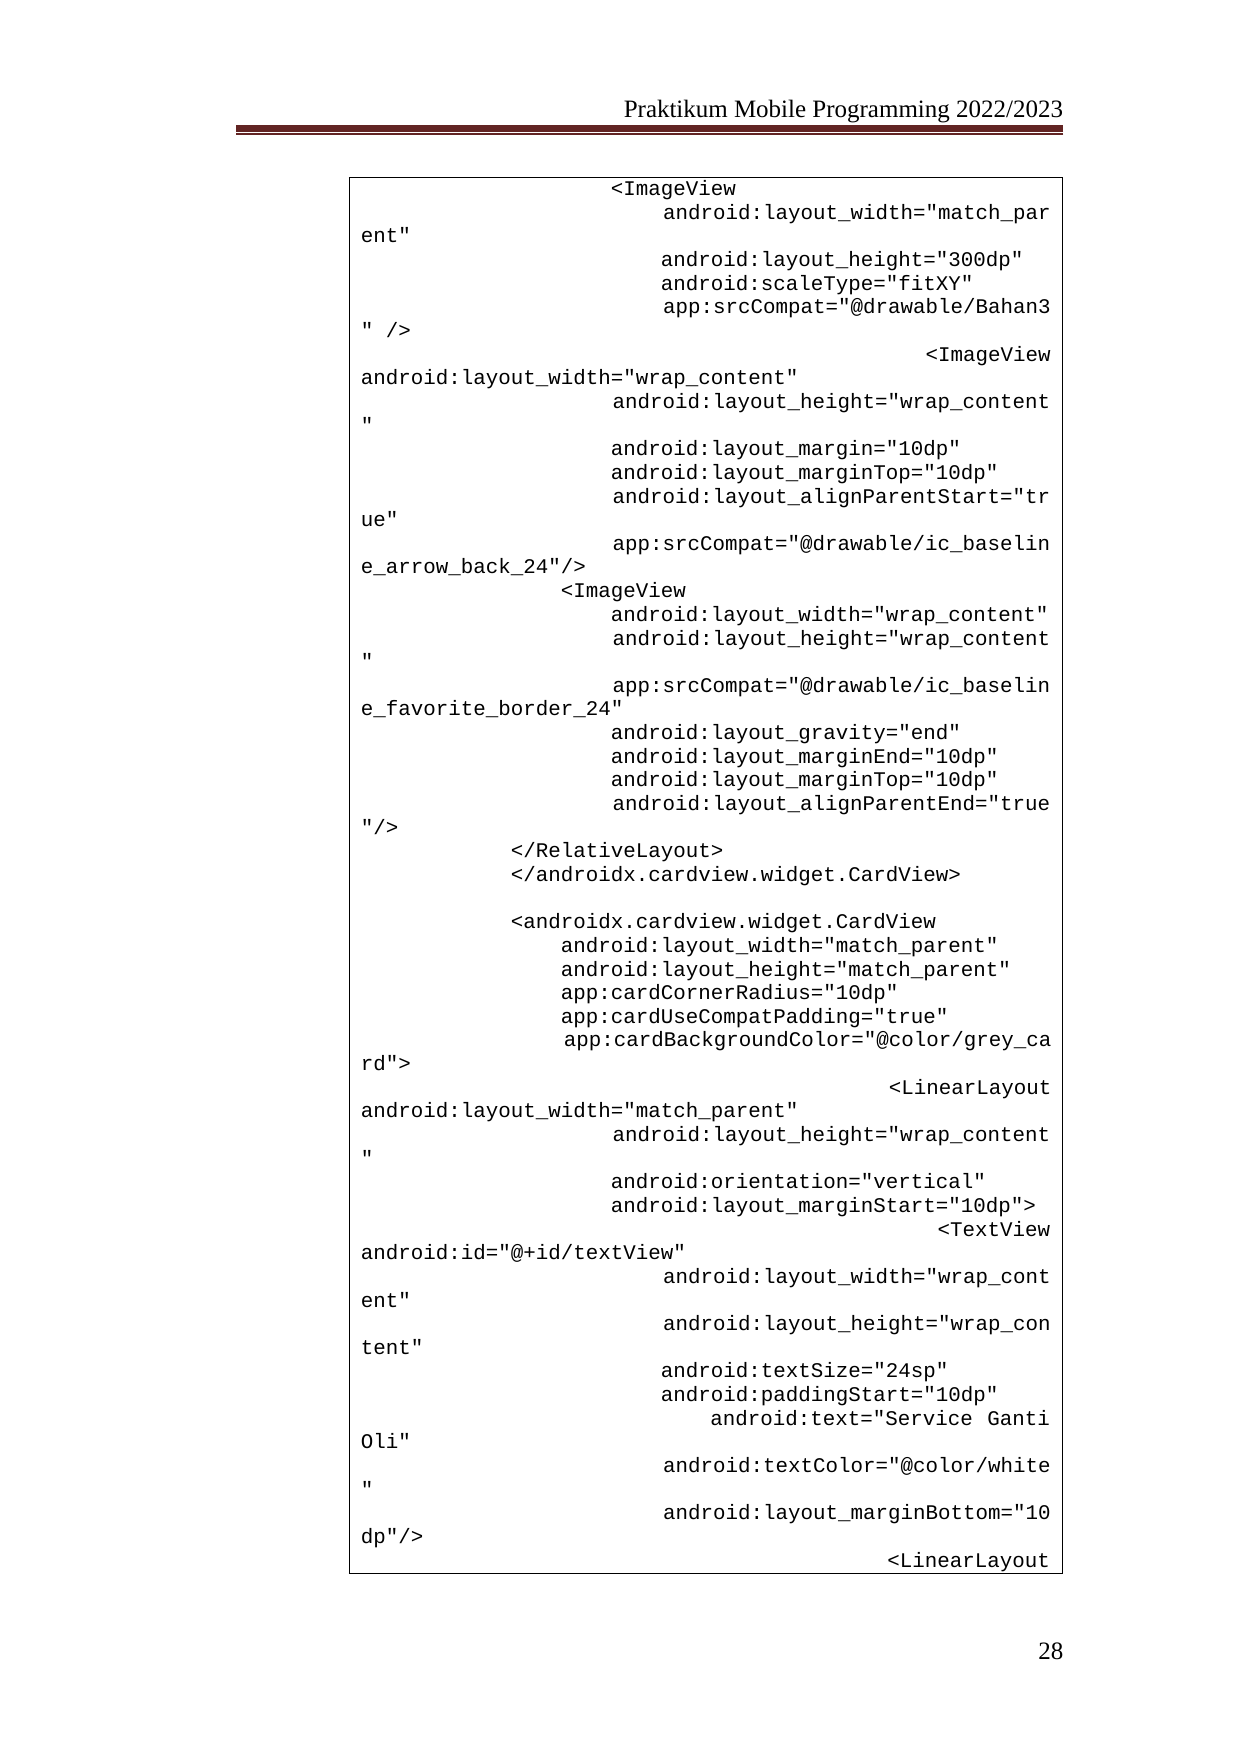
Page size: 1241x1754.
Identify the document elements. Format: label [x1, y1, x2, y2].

table_header [350, 178, 1062, 1573]
